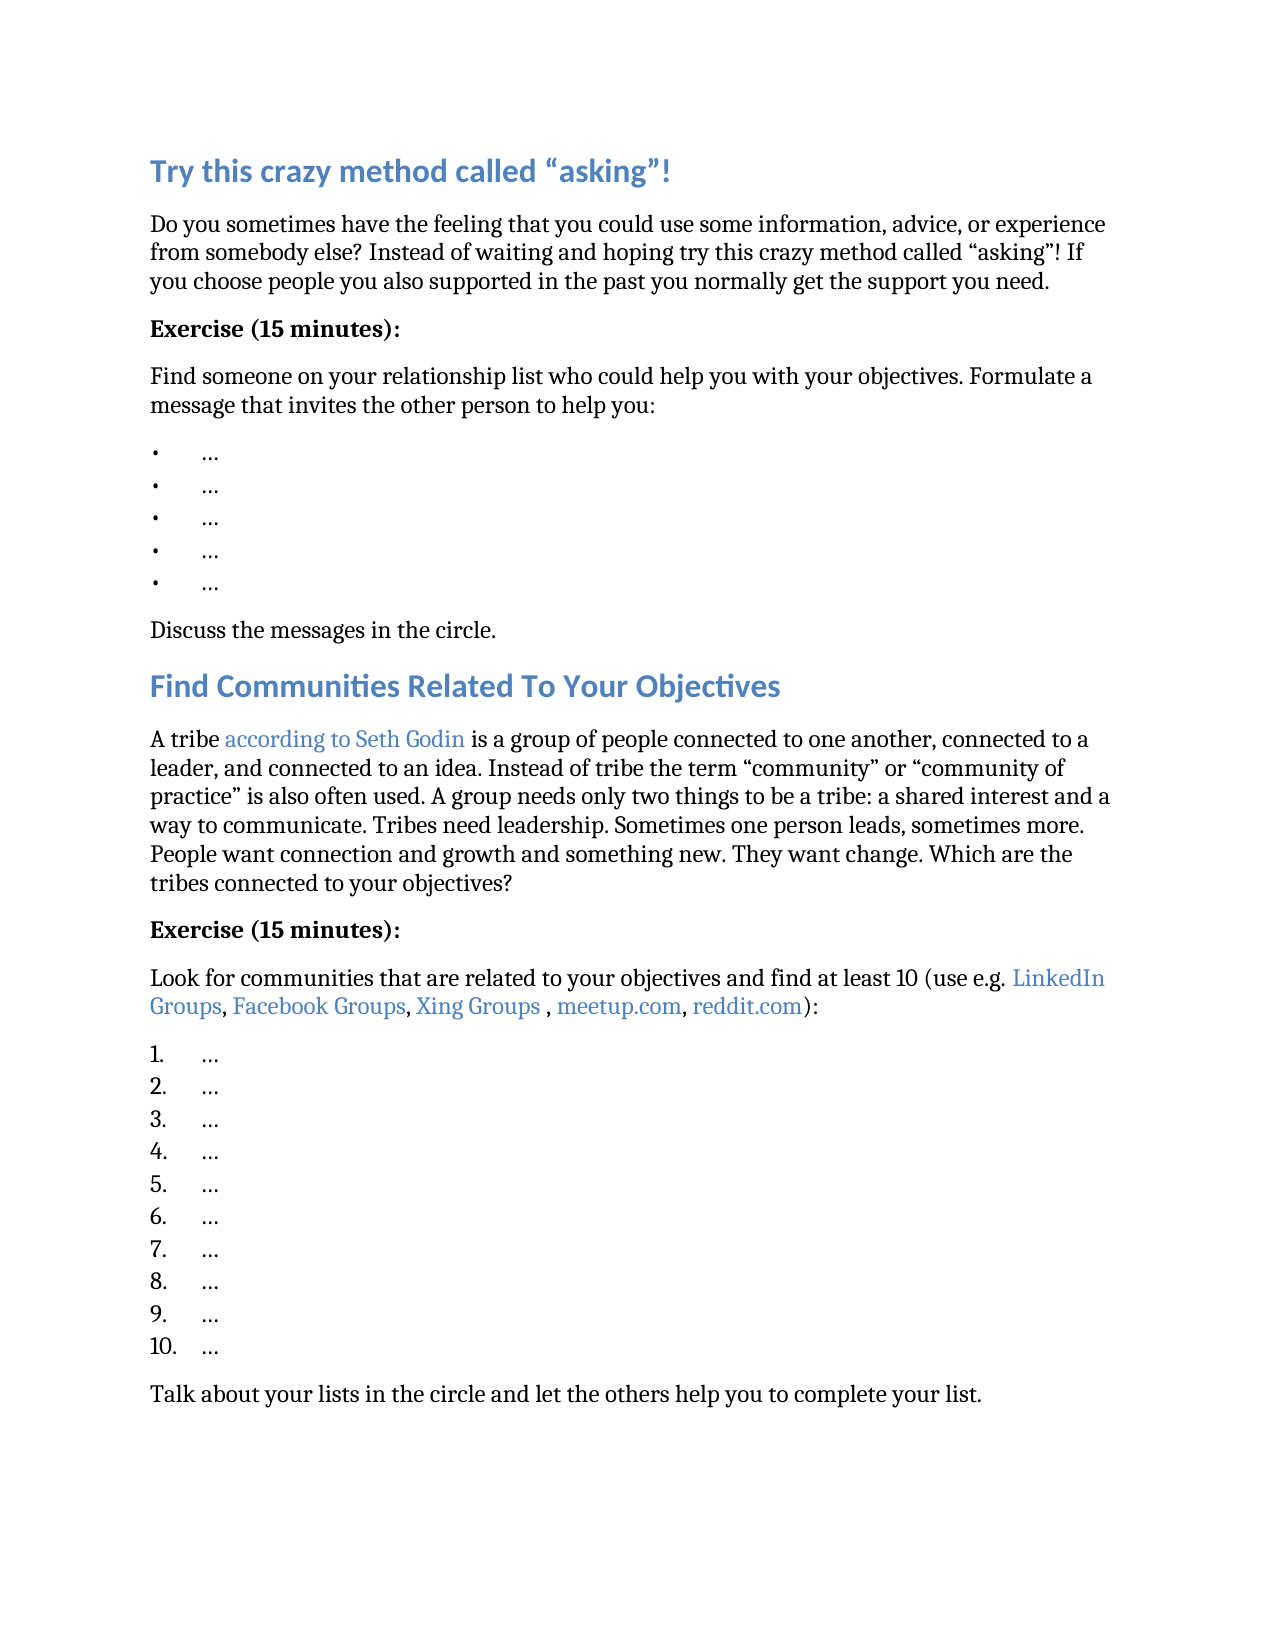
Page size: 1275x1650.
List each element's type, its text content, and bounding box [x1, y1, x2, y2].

text Look for communities that are related to your objectives and find at least 10 (use e.g. LinkedIn Groups, Facebook Groups, Xing Groups , meetup.com, reddit.com): [150, 963, 1125, 1021]
subtitle Find Communities Related To Your Objectives [150, 665, 1125, 706]
list … [150, 1300, 1125, 1328]
subtitle Try this crazy method called “asking”! [150, 150, 1125, 191]
list … [150, 1267, 1125, 1296]
list … [150, 1235, 1125, 1263]
text Do you sometimes have the feeling that you could use some information, advice, or experience from somebody else? Instead of waiting and hoping try this crazy method called “asking”! If you choose people you also supported in the past you normally get the support you need. [150, 209, 1125, 296]
text Find someone on your relationship list who could help you with your objectives. Formulate a message that invites the other person to help you: [150, 362, 1125, 419]
text Discuss the messages in the circle. [150, 616, 1125, 644]
list … [150, 1202, 1125, 1231]
text A tribe according to Seth Godin is a group of people connected to one another, connected to a leader, and connected to an idea. Instead of tribe the term “community” or “community of practice” is also often used. A group needs only two things to be a tribe: a shared interest and a way to communicate. Tribes need leadership. Sometimes one person leads, sometimes more. People want connection and growth and something new. They want change. Which are the tribes connected to your objectives? [150, 725, 1125, 897]
list … [150, 471, 1125, 499]
list … [150, 1332, 1125, 1361]
list … [150, 536, 1125, 564]
list … [150, 568, 1125, 597]
list … [150, 1137, 1125, 1166]
text Exercise (15 minutes): [150, 314, 1125, 343]
text Exercise (15 minutes): [150, 916, 1125, 945]
list … [150, 1170, 1125, 1198]
list … [150, 1040, 1125, 1068]
text Talk about your lists in the circle and let the others help you to complete your list. [150, 1380, 1125, 1408]
list … [150, 1072, 1125, 1101]
list … [150, 1105, 1125, 1133]
list … [150, 438, 1125, 467]
list … [150, 503, 1125, 532]
